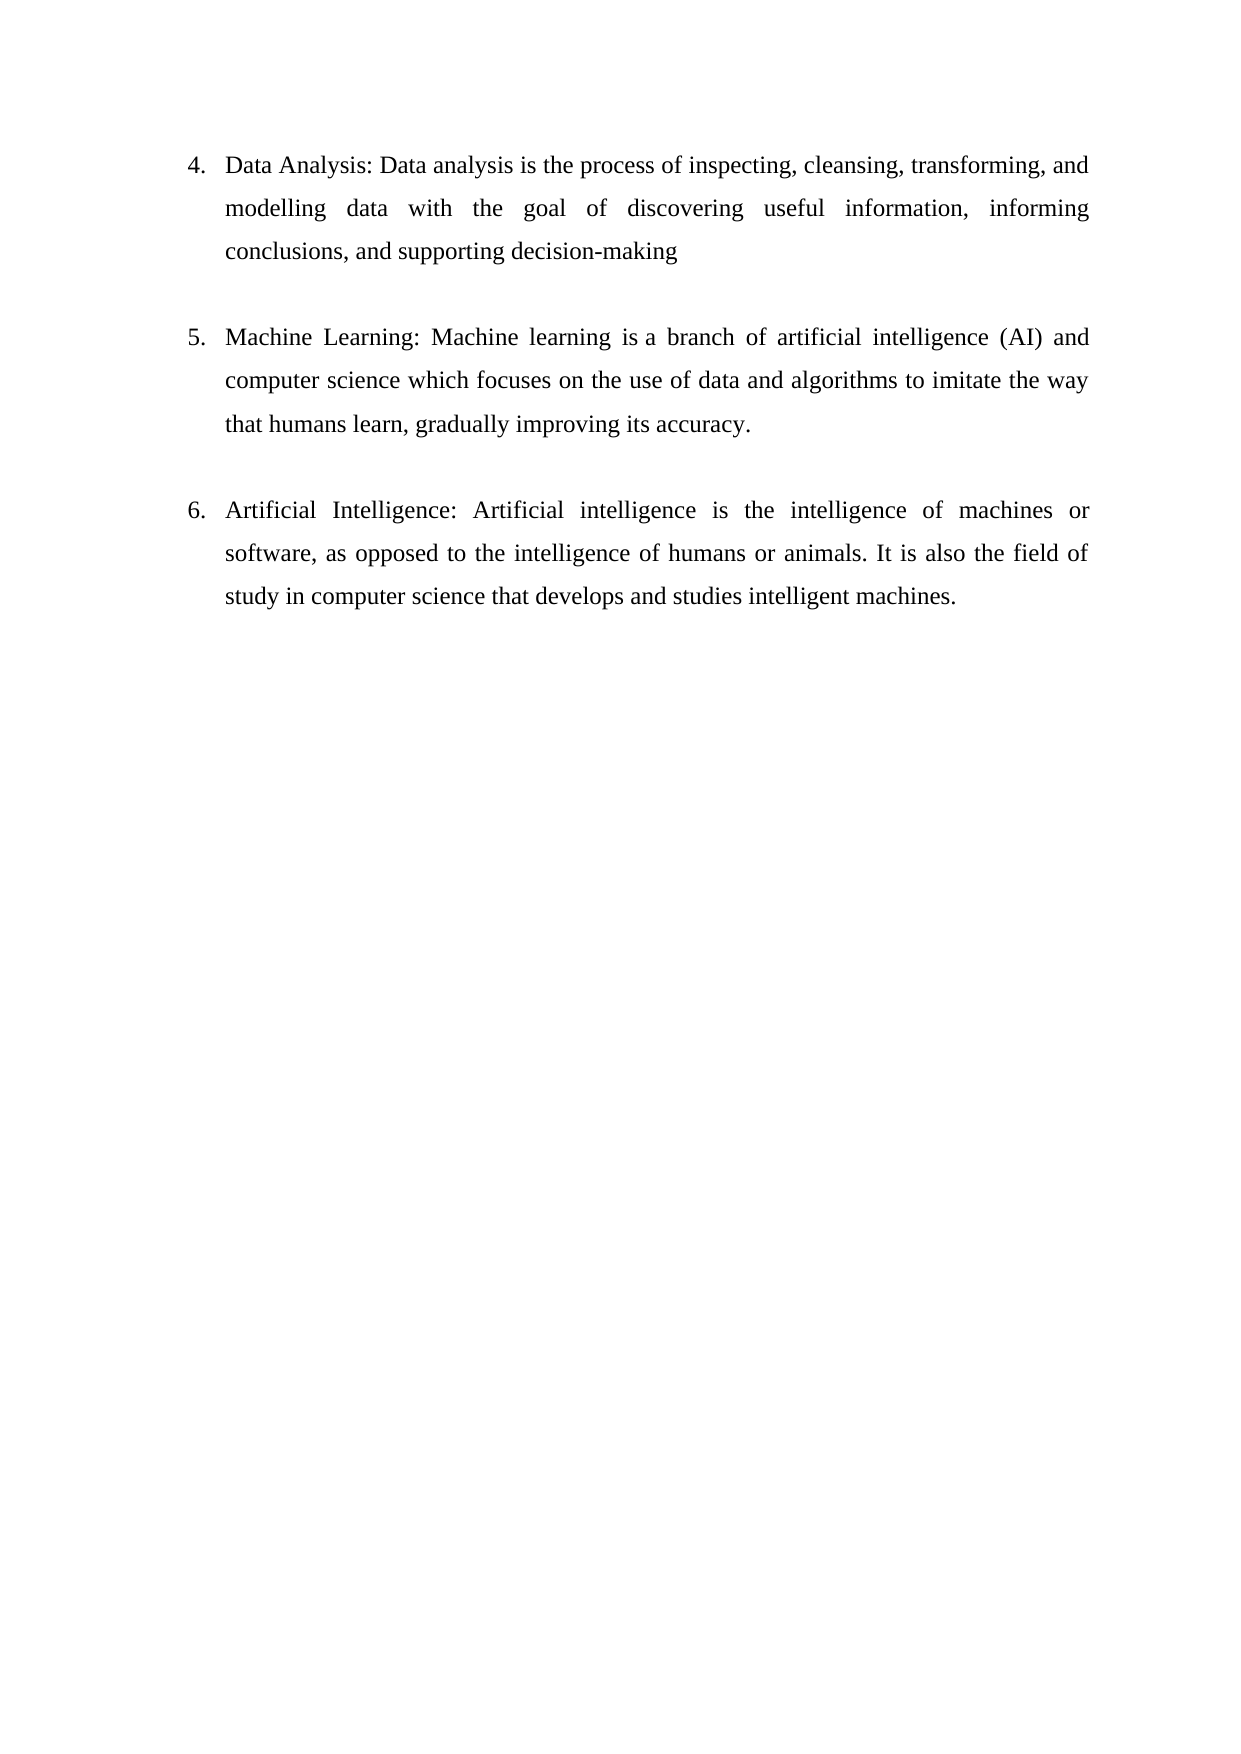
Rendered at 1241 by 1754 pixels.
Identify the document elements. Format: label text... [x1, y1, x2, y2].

list Machine Learning: Machine learning is a branch of artificial intelligence (AI) and computer science which focuses on the use of data and algorithms to imitate the way that humans learn, gradually improving its accuracy. [187, 322, 1090, 437]
list Data Analysis: Data analysis is the process of inspecting, cleansing, transforming, and modelling data with the goal of discovering useful information, informing conclusions, and supporting decision-making [187, 150, 1090, 265]
list Artificial Intelligence: Artificial intelligence is the intelligence of machines or software, as opposed to the intelligence of humans or animals. It is also the field of study in computer science that develops and studies intelligent machines. [187, 495, 1090, 610]
